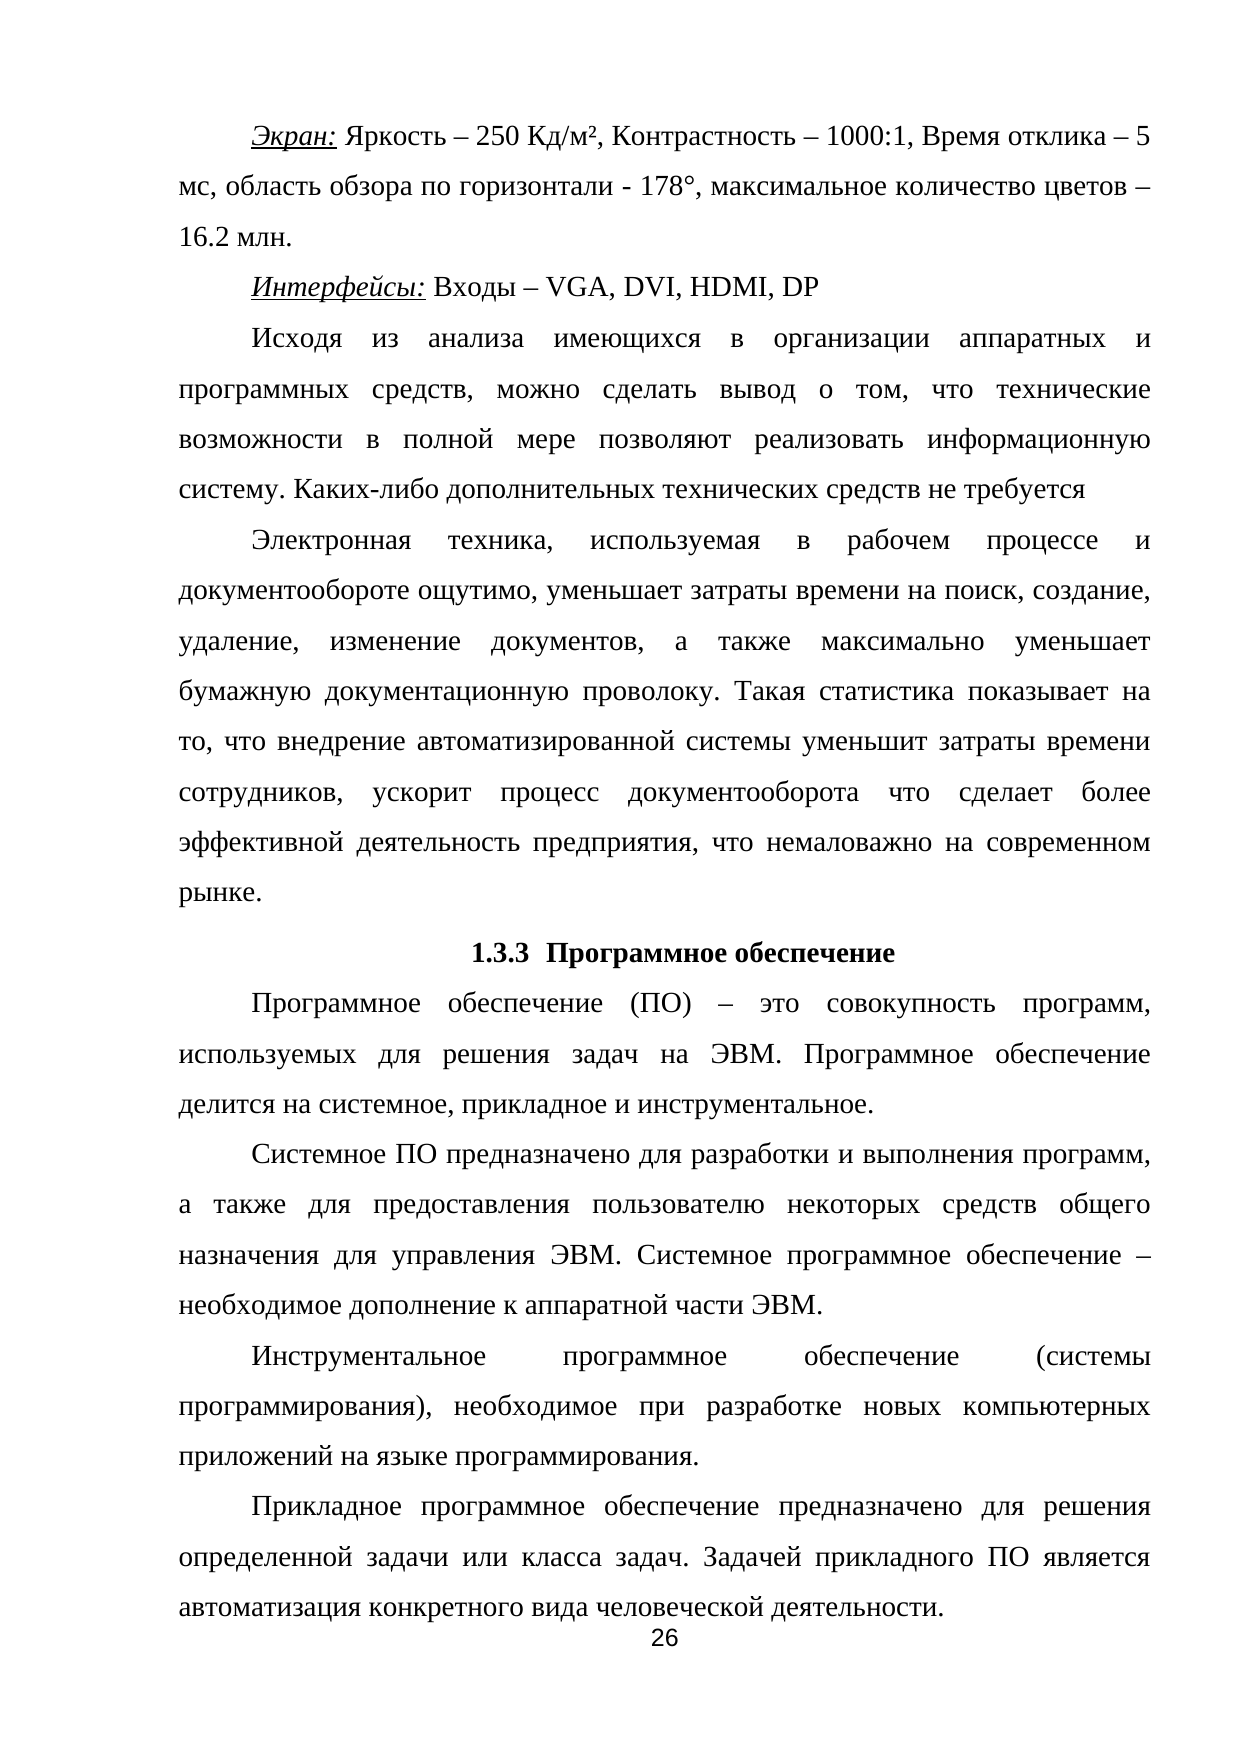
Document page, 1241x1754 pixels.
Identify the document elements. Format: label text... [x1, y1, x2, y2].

text Системное ПО предназначено для разработки и выполнения программ, а также для предоставления пользователю некоторых средств общего назначения для управления ЭВМ. Системное программное обеспечение – необходимое дополнение к аппаратной части ЭВМ. [178, 1136, 1152, 1321]
text Электронная техника, используемая в рабочем процессе и документообороте ощутимо, уменьшает затраты времени на поиск, создание, удаление, изменение документов, а также максимально уменьшает бумажную документационную проволоку. Такая статистика показывает на то, что внедрение автоматизированной системы уменьшит затраты времени сотрудников, ускорит процесс документооборота что сделает более эффективной деятельность предприятия, что немаловажно на современном рынке. [178, 522, 1152, 908]
text Интерфейсы: Входы – VGA, DVI, HDMI, DP [178, 269, 1152, 303]
text Программное обеспечение (ПО) – это совокупность программ, используемых для решения задач на ЭВМ. Программное обеспечение делится на системное, прикладное и инструментальное. [178, 985, 1152, 1119]
text Экран: Яркость – 250 Кд/м², Контрастность – 1000:1, Время отклика – 5 мс, область обзора по горизонтали - 178°, максимальное количество цветов – 16.2 млн. [178, 202, 1152, 252]
text Инструментальное программное обеспечение (системы программирования), необходимое при разработке новых компьютерных приложений на языке программирования. [178, 1338, 1152, 1472]
text Исходя из анализа имеющихся в организации аппаратных и программных средств, можно сделать вывод о том, что технические возможности в полной мере позволяют реализовать информационную систему. Каких-либо дополнительных технических средств не требуется [178, 320, 1152, 505]
list Программное обеспечение [215, 935, 1152, 969]
text Прикладное программное обеспечение предназначено для решения определенной задачи или класса задач. Задачей прикладного ПО является автоматизация конкретного вида человеческой деятельности. [178, 1488, 1152, 1623]
text Экран: Яркость – 250 Кд/м², Контрастность – 1000:1, Время отклика – 5 мс, область обзора по горизонтали - 178°, максимальное количество цветов – 16.2 млн. [178, 118, 1152, 169]
